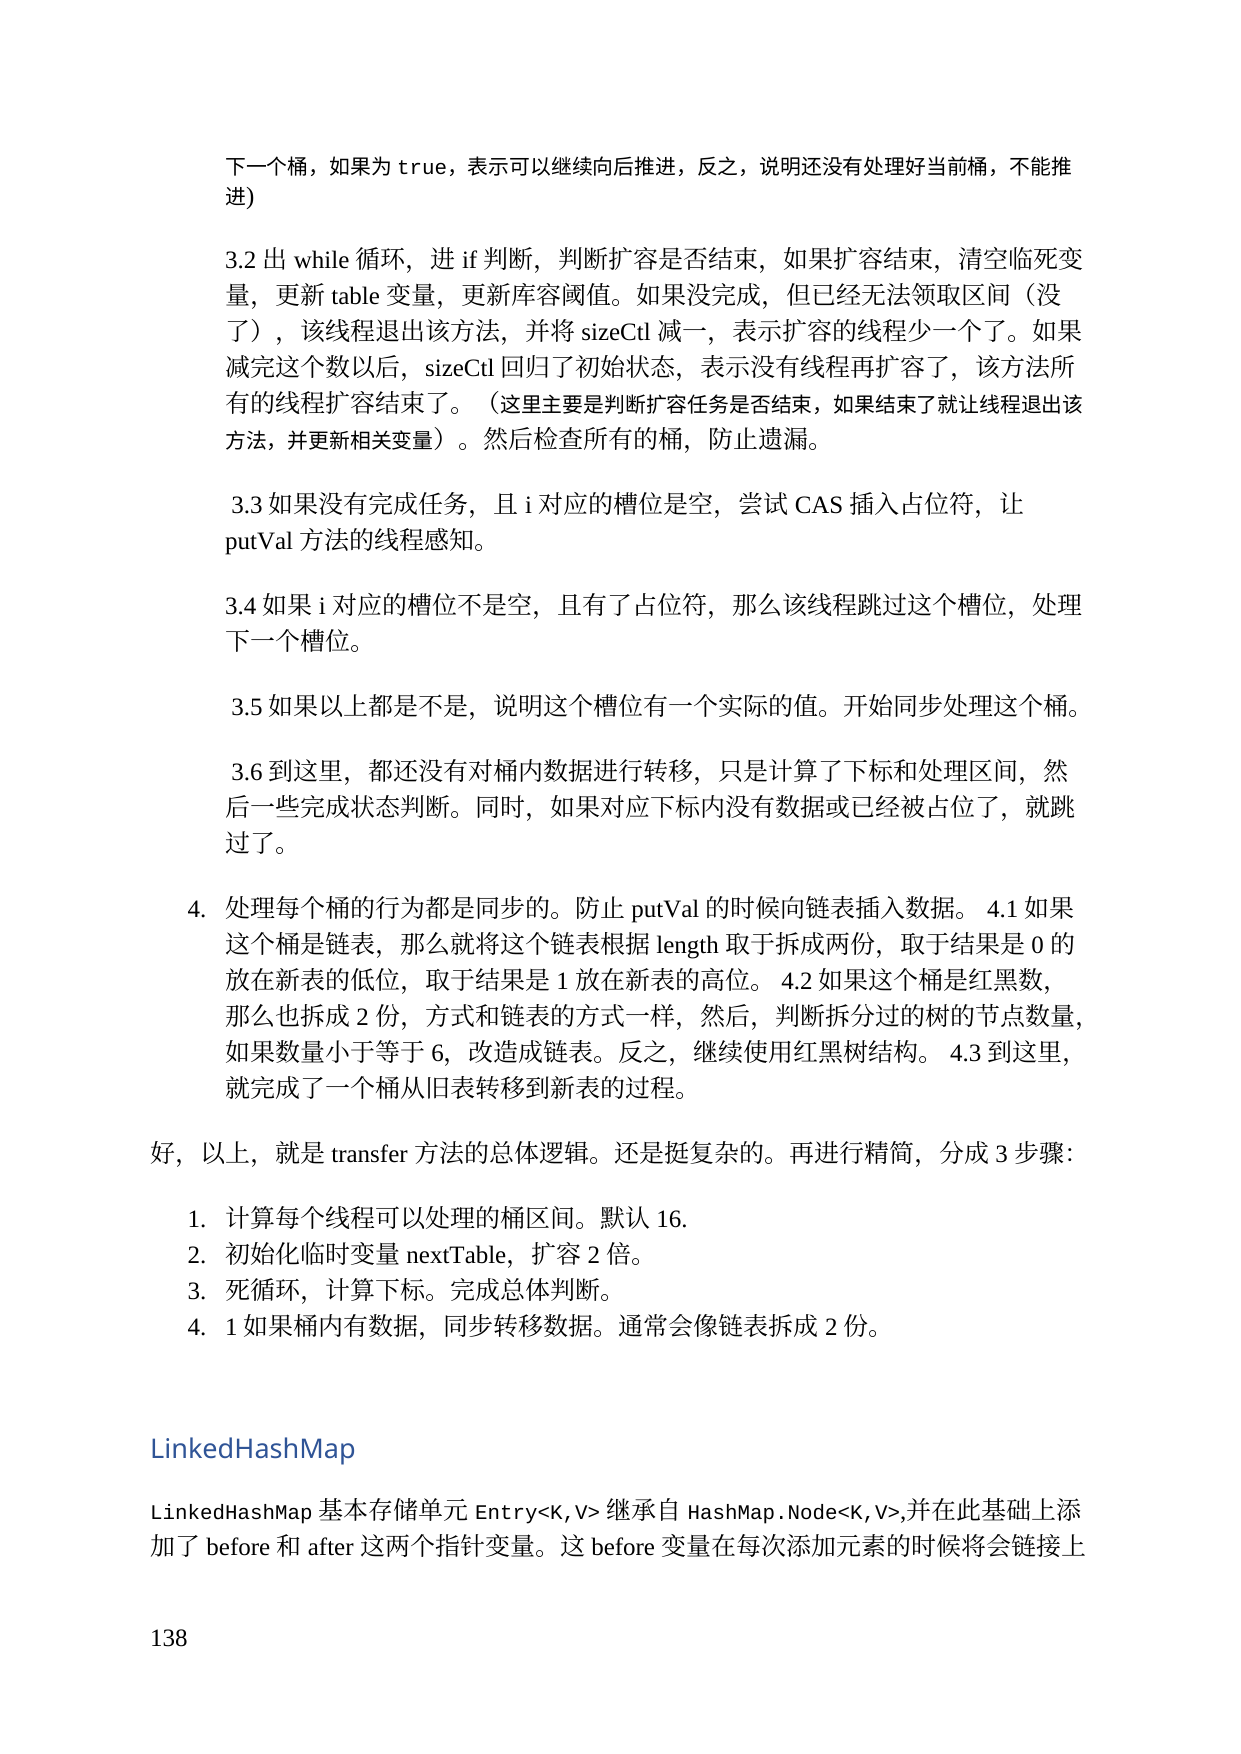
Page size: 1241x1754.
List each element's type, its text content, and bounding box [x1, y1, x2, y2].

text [150, 1490, 1090, 1562]
list 死循环，计算下标。完成总体判断。 [187, 1271, 1090, 1306]
text 3.4 如果 i 对应的槽位不是空，且有了占位符，那么该线程跳过这个槽位，处理下一个槽位。 [225, 586, 1090, 657]
text 3.3 如果没有完成任务，且 i 对应的槽位是空，尝试 CAS 插入占位符，让 putVal 方法的线程感知。 [225, 484, 1090, 556]
subtitle LinkedHashMap [150, 1429, 1090, 1466]
list 初始化临时变量 nextTable，扩容 2 倍。 [187, 1234, 1090, 1271]
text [225, 150, 1090, 211]
text 3.2 出 while 循环，进 if 判断，判断扩容是否结束，如果扩容结束，清空临死变量，更新 table 变量，更新库容阈值。如果没完成，但已经无法领取区间（没了），该线程退出该方法，并将 sizeCtl 减一，表示扩容的线程少一个了。如果减完这个数以后，sizeCtl 回归了初始状态，表示没有线程再扩容了，该方法所有的线程扩容结束了。（这里主要是判断扩容任务是否结束，如果结束了就让线程退出该方法，并更新相关变量）。然后检查所有的桶，防止遗漏。 [225, 240, 1090, 455]
text 好，以上，就是 transfer 方法的总体逻辑。还是挺复杂的。再进行精简，分成 3 步骤： [150, 1133, 1090, 1169]
list 处理每个桶的行为都是同步的。防止 putVal 的时候向链表插入数据。 4.1 如果这个桶是链表，那么就将这个链表根据 length 取于拆成两份，取于结果是 0 的放在新表的低位，取于结果是 1 放在新表的高位。 4.2 如果这个桶是红黑数，那么也拆成 2 份，方式和链表的方式一样，然后，判断拆分过的树的节点数量，如果数量小于等于 6，改造成链表。反之，继续使用红黑树结构。 4.3 到这里，就完成了一个桶从旧表转移到新表的过程。 [187, 889, 1090, 1104]
text 3.6 到这里，都还没有对桶内数据进行转移，只是计算了下标和处理区间，然后一些完成状态判断。同时，如果对应下标内没有数据或已经被占位了，就跳过了。 [225, 752, 1090, 859]
text 3.5 如果以上都是不是，说明这个槽位有一个实际的值。开始同步处理这个桶。 [225, 687, 1090, 723]
list 1 如果桶内有数据，同步转移数据。通常会像链表拆成 2 份。 [187, 1306, 1090, 1342]
list 计算每个线程可以处理的桶区间。默认 16. [187, 1199, 1090, 1234]
